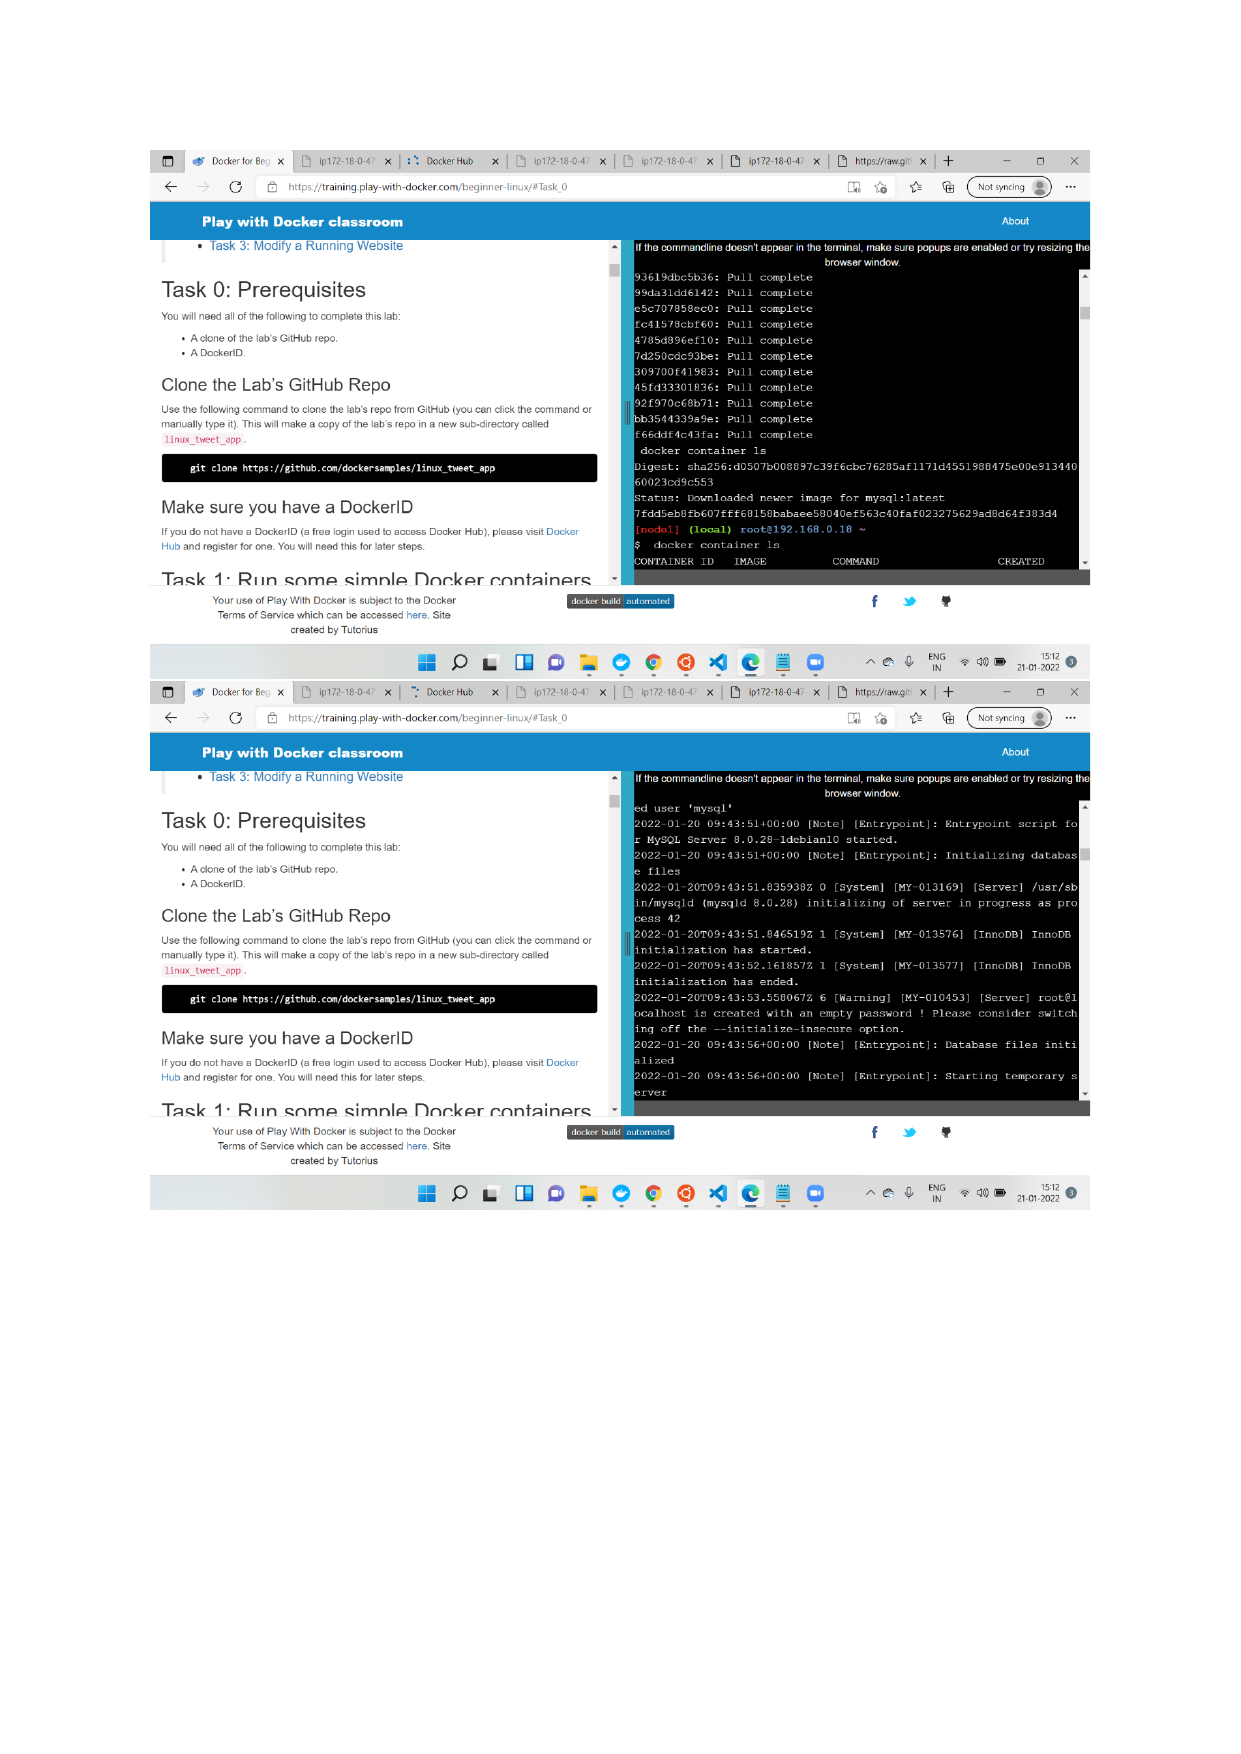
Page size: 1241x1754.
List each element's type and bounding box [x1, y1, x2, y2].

picture [150, 150, 1091, 679]
picture [150, 681, 1091, 1210]
